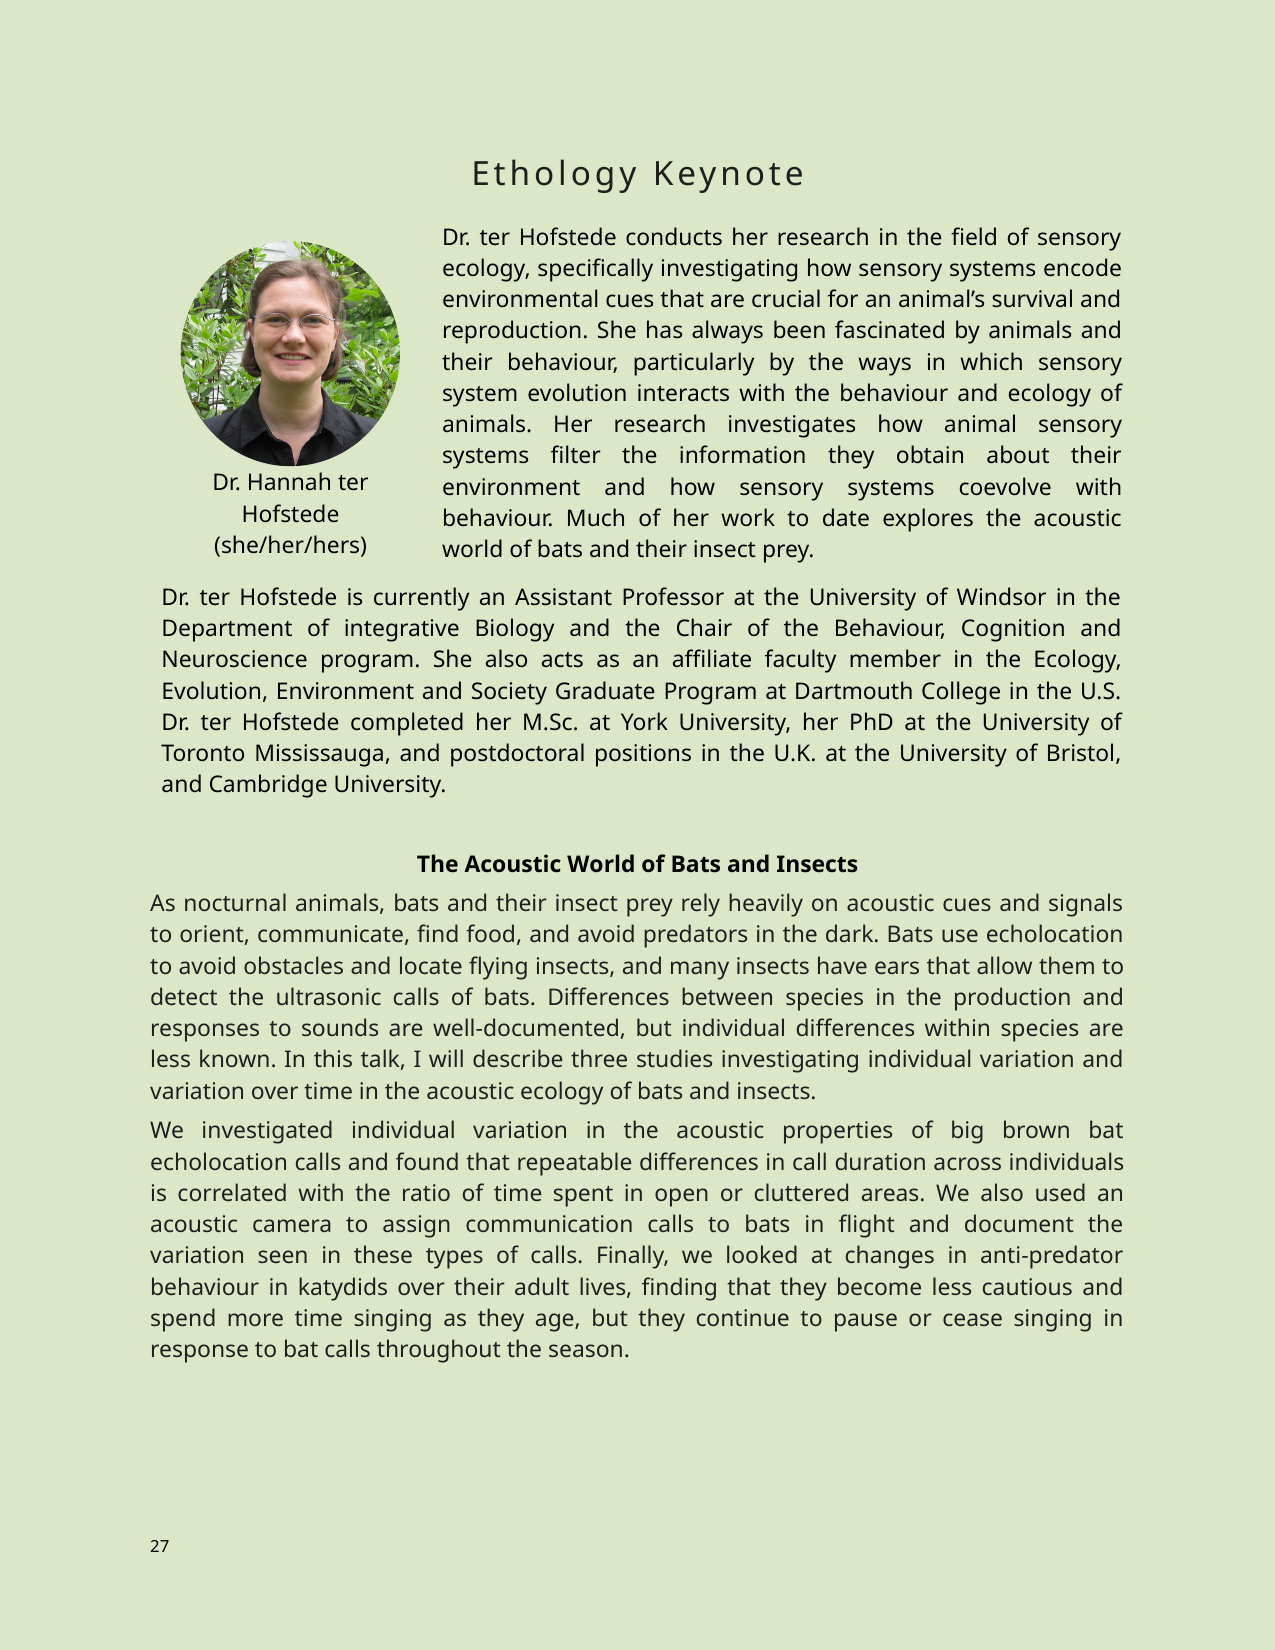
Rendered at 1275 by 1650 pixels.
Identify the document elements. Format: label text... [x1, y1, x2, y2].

table_header Dr. Hannah ter Hofstede (she/her/hers) [150, 220, 431, 581]
table_cell Dr. ter Hofstede is currently an Assistant Professor at the University of Windsor in the Department of integrative Biology and the Chair of the Behaviour, Cognition and Neuroscience program. She also acts as an affiliate faculty member in the Ecology, Evolution, Environment and Society Graduate Program at Dartmouth College in the U.S. Dr. ter Hofstede completed her M.Sc. at York University, her PhD at the University of Toronto Mississauga, and postdoctoral positions in the U.K. at the University of Bristol, and Cambridge University. [150, 581, 1134, 799]
title The Acoustic World of Bats and Insects [150, 847, 1125, 879]
text Ethology Keynote [150, 150, 1125, 195]
text We investigated individual variation in the acoustic properties of big brown bat echolocation calls and found that repeatable differences in call duration across individuals is correlated with the ratio of time spent in open or cluttered areas. We also used an acoustic camera to assign communication calls to bats in flight and document the variation seen in these types of calls. Finally, we looked at changes in anti-predator behaviour in katydids over their adult lives, finding that they become less cautious and spend more time singing as they age, but they continue to pause or cease singing in response to bat calls throughout the season. [150, 1114, 1125, 1364]
picture [180, 241, 400, 467]
table_header Dr. ter Hofstede conducts her research in the field of sensory ecology, specifically investigating how sensory systems encode environmental cues that are crucial for an animal’s survival and reproduction. She has always been fascinated by animals and their behaviour, particularly by the ways in which sensory system evolution interacts with the behaviour and ecology of animals. Her research investigates how animal sensory systems filter the information they obtain about their environment and how sensory systems coevolve with behaviour. Much of her work to date explores the acoustic world of bats and their insect prey. [431, 220, 1134, 581]
text As nocturnal animals, bats and their insect prey rely heavily on acoustic cues and signals to orient, communicate, find food, and avoid predators in the dark. Bats use echolocation to avoid obstacles and locate flying insects, and many insects have ears that allow them to detect the ultrasonic calls of bats. Differences between species in the production and responses to sounds are well-documented, but individual differences within species are less known. In this talk, I will describe three studies investigating individual variation and variation over time in the acoustic ecology of bats and insects. [150, 887, 1125, 1106]
